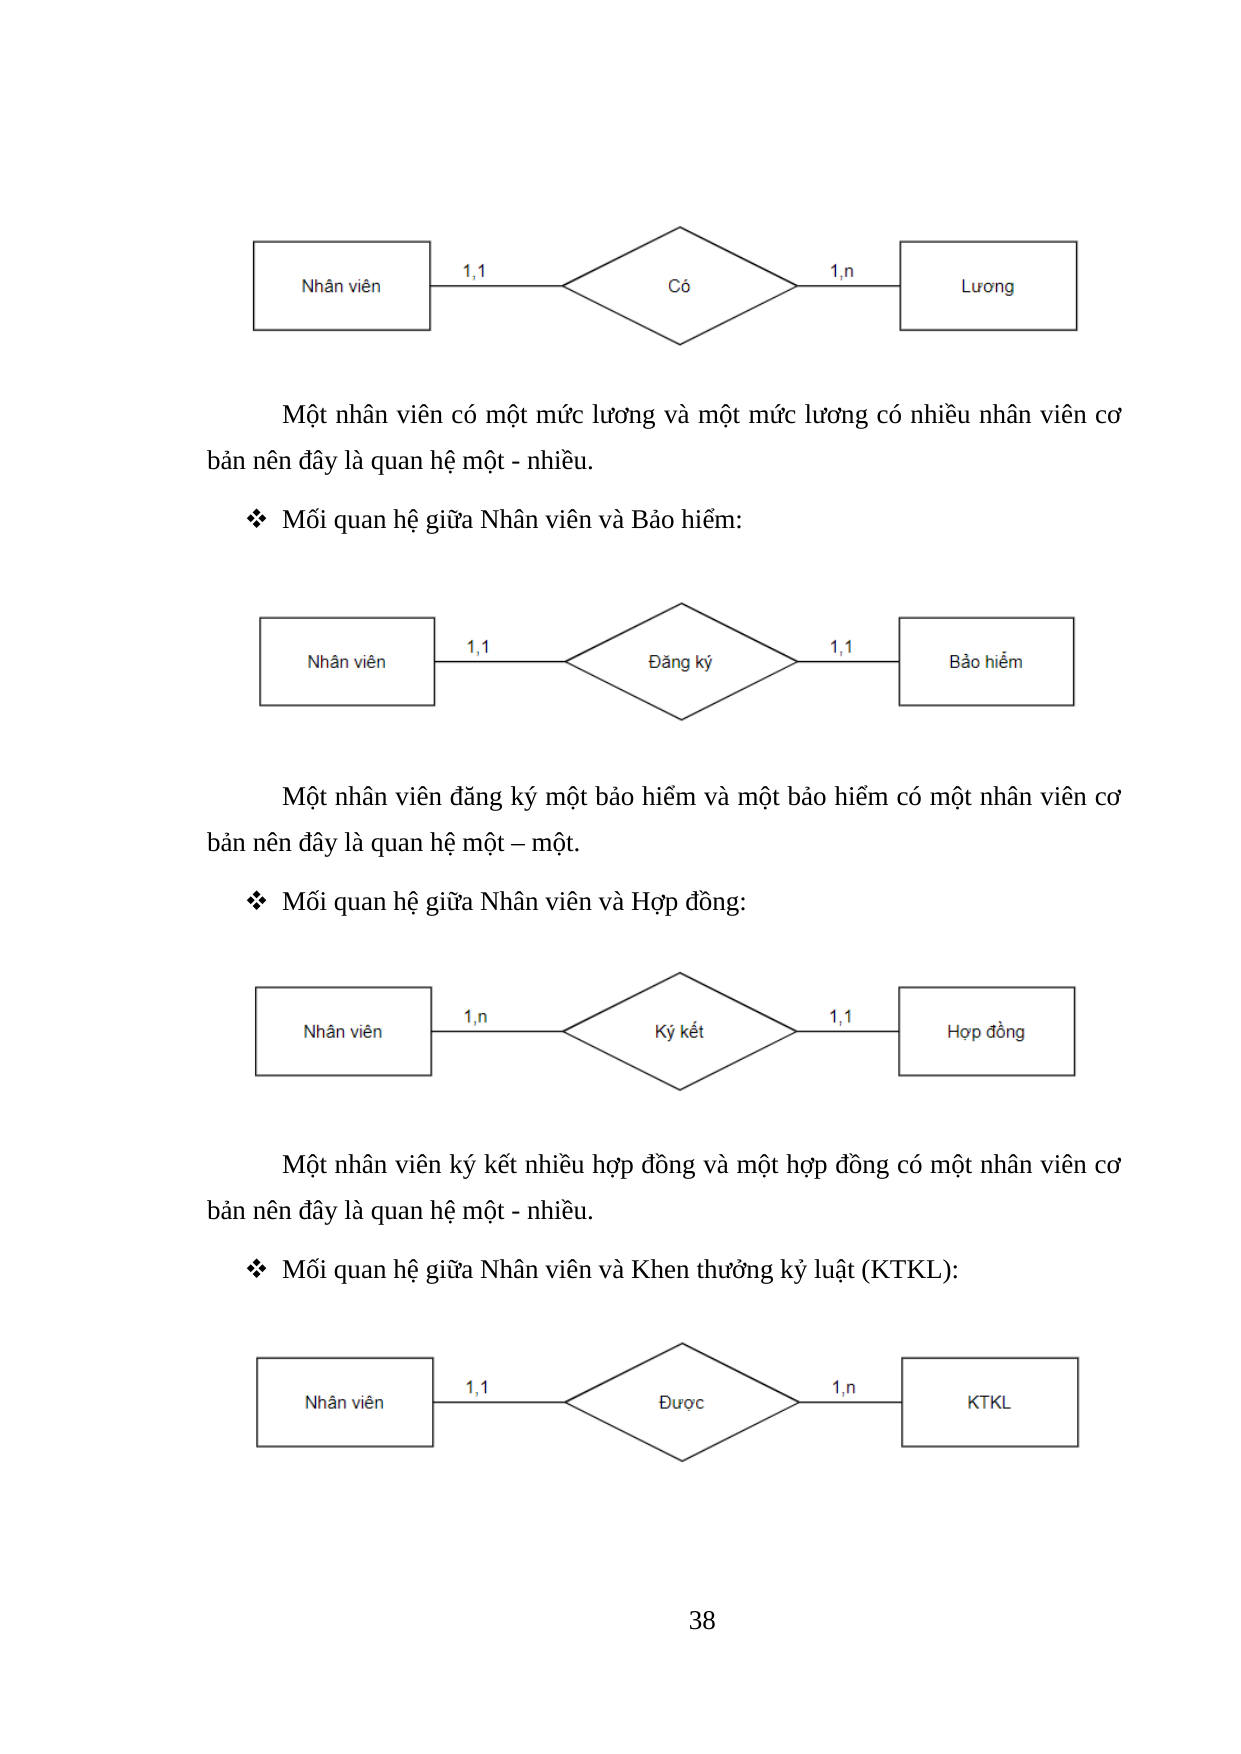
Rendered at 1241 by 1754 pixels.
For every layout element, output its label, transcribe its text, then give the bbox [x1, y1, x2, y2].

list Mối quan hệ giữa Nhân viên và Bảo hiểm: [244, 503, 1122, 535]
picture [206, 177, 1123, 370]
picture [206, 1300, 1123, 1496]
text Một nhân viên ký kết nhiều hợp đồng và một hợp đồng có một nhân viên cơ bản nên đây là quan hệ một - nhiều. [207, 1148, 1122, 1226]
list Mối quan hệ giữa Nhân viên và Khen thưởng kỷ luật (KTKL): [244, 1254, 1122, 1285]
text Một nhân viên đăng ký một bảo hiểm và một bảo hiểm có một nhân viên cơ bản nên đây là quan hệ một – một. [207, 780, 1122, 857]
picture [206, 549, 1123, 752]
text Một nhân viên có một mức lương và một mức lương có nhiều nhân viên cơ bản nên đây là quan hệ một - nhiều. [207, 398, 1122, 476]
list Mối quan hệ giữa Nhân viên và Hợp đồng: [244, 886, 1122, 917]
picture [206, 931, 1123, 1120]
